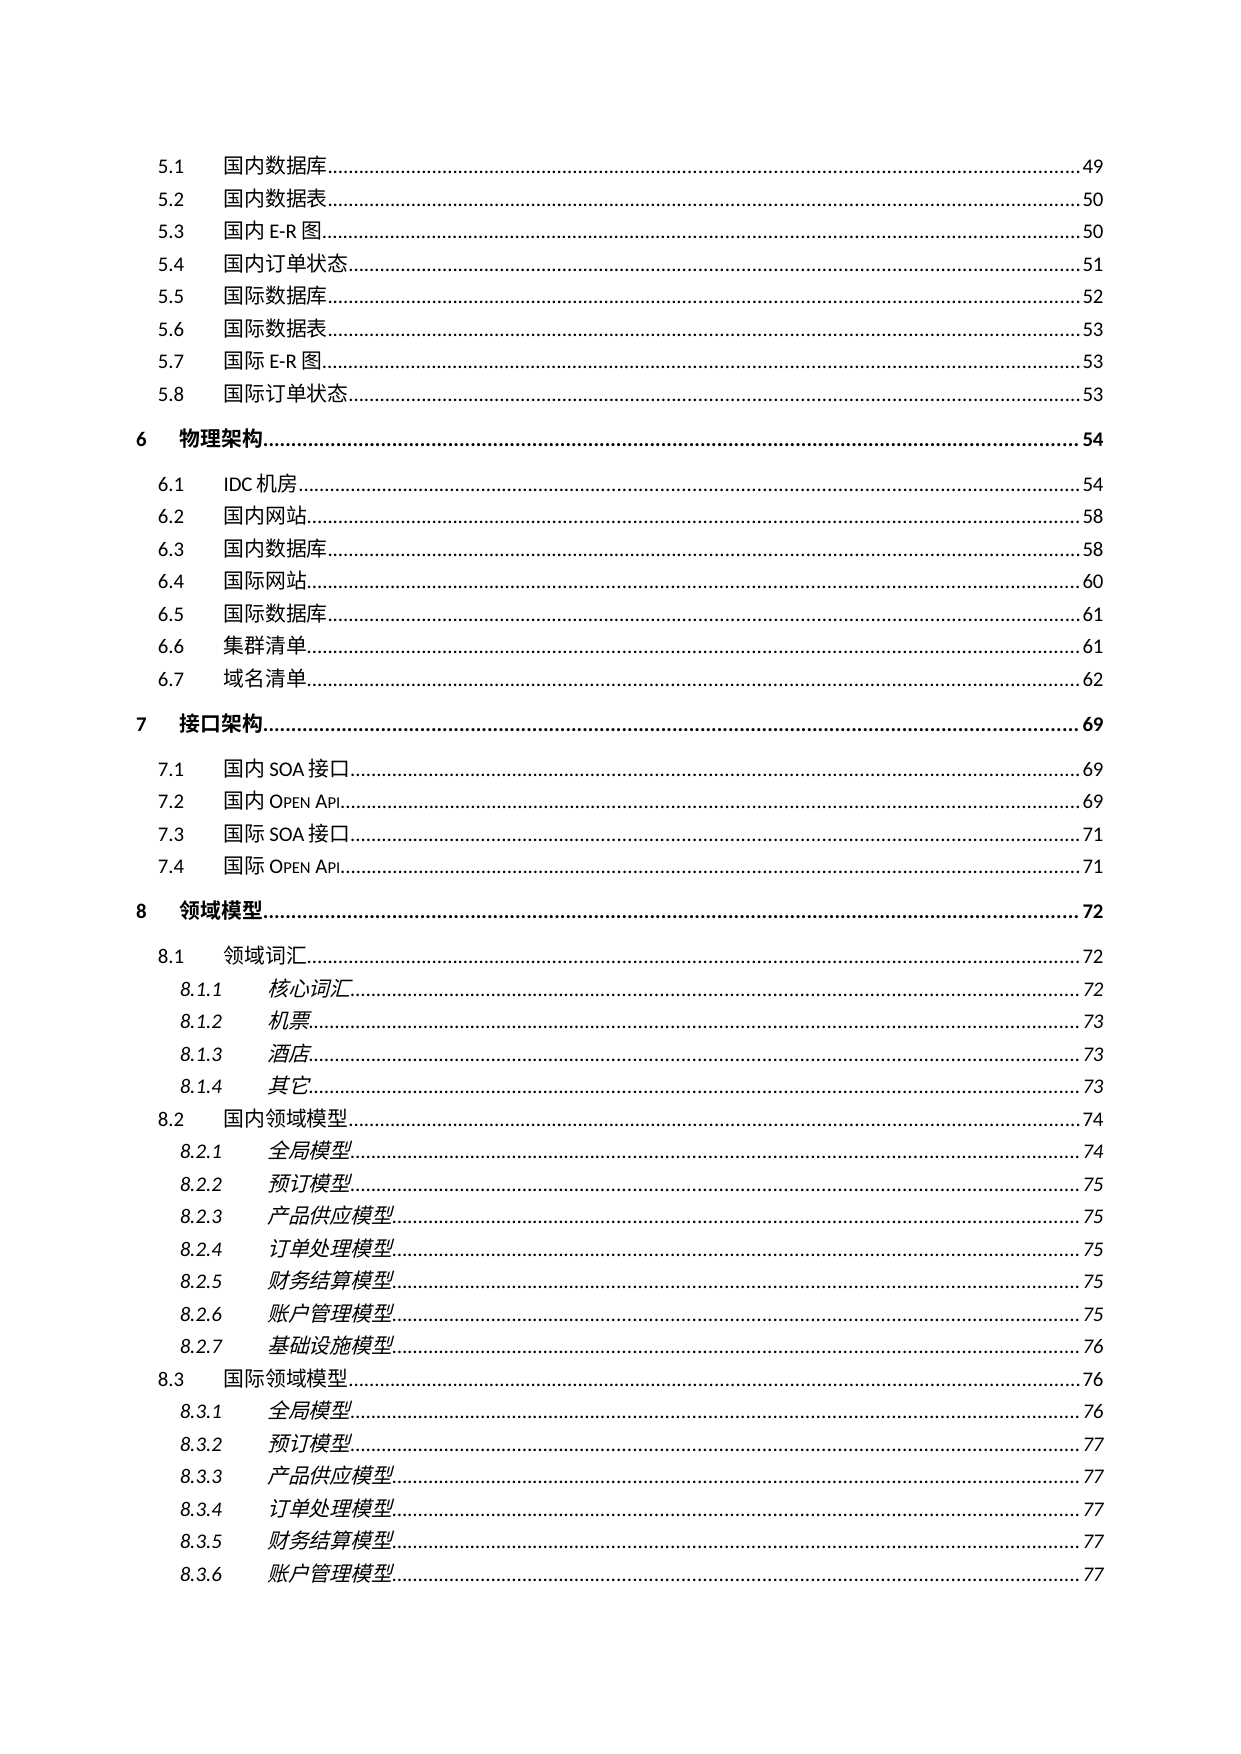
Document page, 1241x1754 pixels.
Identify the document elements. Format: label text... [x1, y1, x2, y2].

text 8.2.4 订单处理模型 75 [179, 1231, 1104, 1264]
text 6.3 国内数据库 58 [158, 531, 1104, 564]
text 8.1 领域词汇 72 [158, 939, 1104, 971]
text 8.2.1 全局模型 74 [179, 1134, 1104, 1166]
text 8.3.3 产品供应模型 77 [179, 1459, 1104, 1491]
text 8.3.4 订单处理模型 77 [179, 1491, 1104, 1524]
text 6.6 集群清单 61 [158, 629, 1104, 661]
text 8.3.5 财务结算模型 77 [179, 1524, 1104, 1556]
text 8.3.6 账户管理模型 77 [179, 1556, 1104, 1589]
text 8.2.3 产品供应模型 75 [179, 1199, 1104, 1231]
text 8.2.7 基础设施模型 76 [179, 1329, 1104, 1361]
text 8.2.5 财务结算模型 75 [179, 1264, 1104, 1296]
text 6.2 国内网站 58 [158, 499, 1104, 531]
text 5.3 国内E-R图 50 [158, 214, 1104, 246]
text 5.5 国际数据库 52 [158, 279, 1104, 311]
text 8.1.4 其它 73 [179, 1069, 1104, 1101]
text 6.5 国际数据库 61 [158, 596, 1104, 629]
text 8 领域模型 72 [136, 894, 1104, 926]
text 7.1 国内SOA接口 69 [158, 751, 1104, 784]
text 7.3 国际SOA接口 71 [158, 816, 1104, 849]
text 6.7 域名清单 62 [158, 661, 1104, 694]
text 8.2 国内领域模型 74 [158, 1101, 1104, 1134]
text 5.2 国内数据表 50 [158, 181, 1104, 214]
text 8.3 国际领域模型 76 [158, 1361, 1104, 1394]
text 8.1.1 核心词汇 72 [179, 971, 1104, 1004]
text 6.4 国际网站 60 [158, 564, 1104, 596]
text 5.4 国内订单状态 51 [158, 246, 1104, 279]
text 8.1.3 酒店 73 [179, 1036, 1104, 1069]
text 6.1 IDC机房 54 [158, 466, 1104, 499]
text 8.2.6 账户管理模型 75 [179, 1296, 1104, 1329]
text 5.1 国内数据库 49 [158, 149, 1104, 181]
text 7.4 国际Open Api 71 [158, 849, 1104, 881]
text 8.2.2 预订模型 75 [179, 1166, 1104, 1199]
text 8.1.2 机票 73 [179, 1004, 1104, 1036]
text 8.3.2 预订模型 77 [179, 1426, 1104, 1459]
text 5.7 国际E-R图 53 [158, 344, 1104, 376]
text 5.8 国际订单状态 53 [158, 376, 1104, 409]
text 6 物理架构 54 [136, 421, 1104, 454]
text 8.3.1 全局模型 76 [179, 1394, 1104, 1426]
text 7.2 国内Open Api 69 [158, 784, 1104, 816]
text 7 接口架构 69 [136, 706, 1104, 739]
text 5.6 国际数据表 53 [158, 311, 1104, 344]
